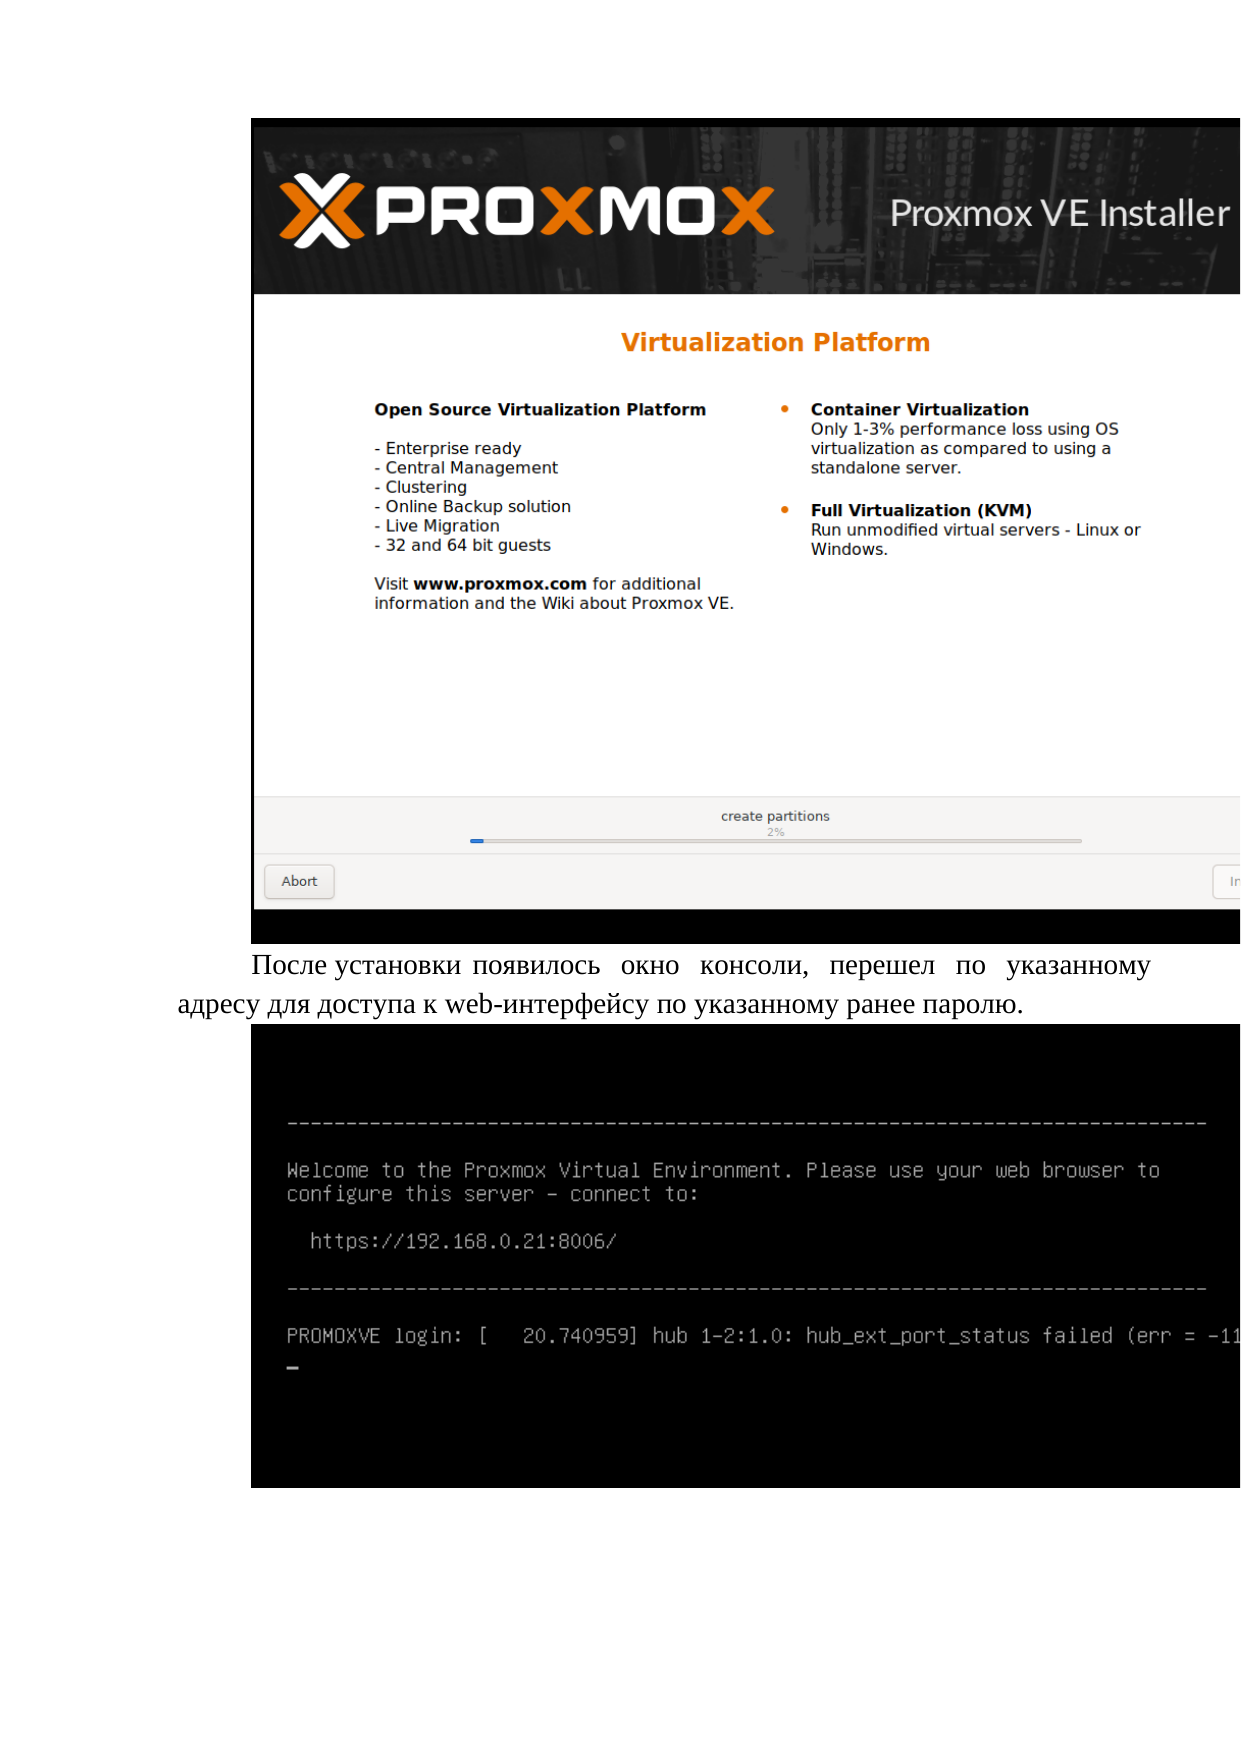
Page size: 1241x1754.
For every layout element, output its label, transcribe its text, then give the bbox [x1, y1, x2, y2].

picture [251, 1024, 1241, 1488]
picture [251, 118, 1241, 944]
text После установки появилось окно консоли, перешел по указанному адресу для доступа к web-интерфейсу по указанному ранее паролю. [177, 947, 1152, 1019]
